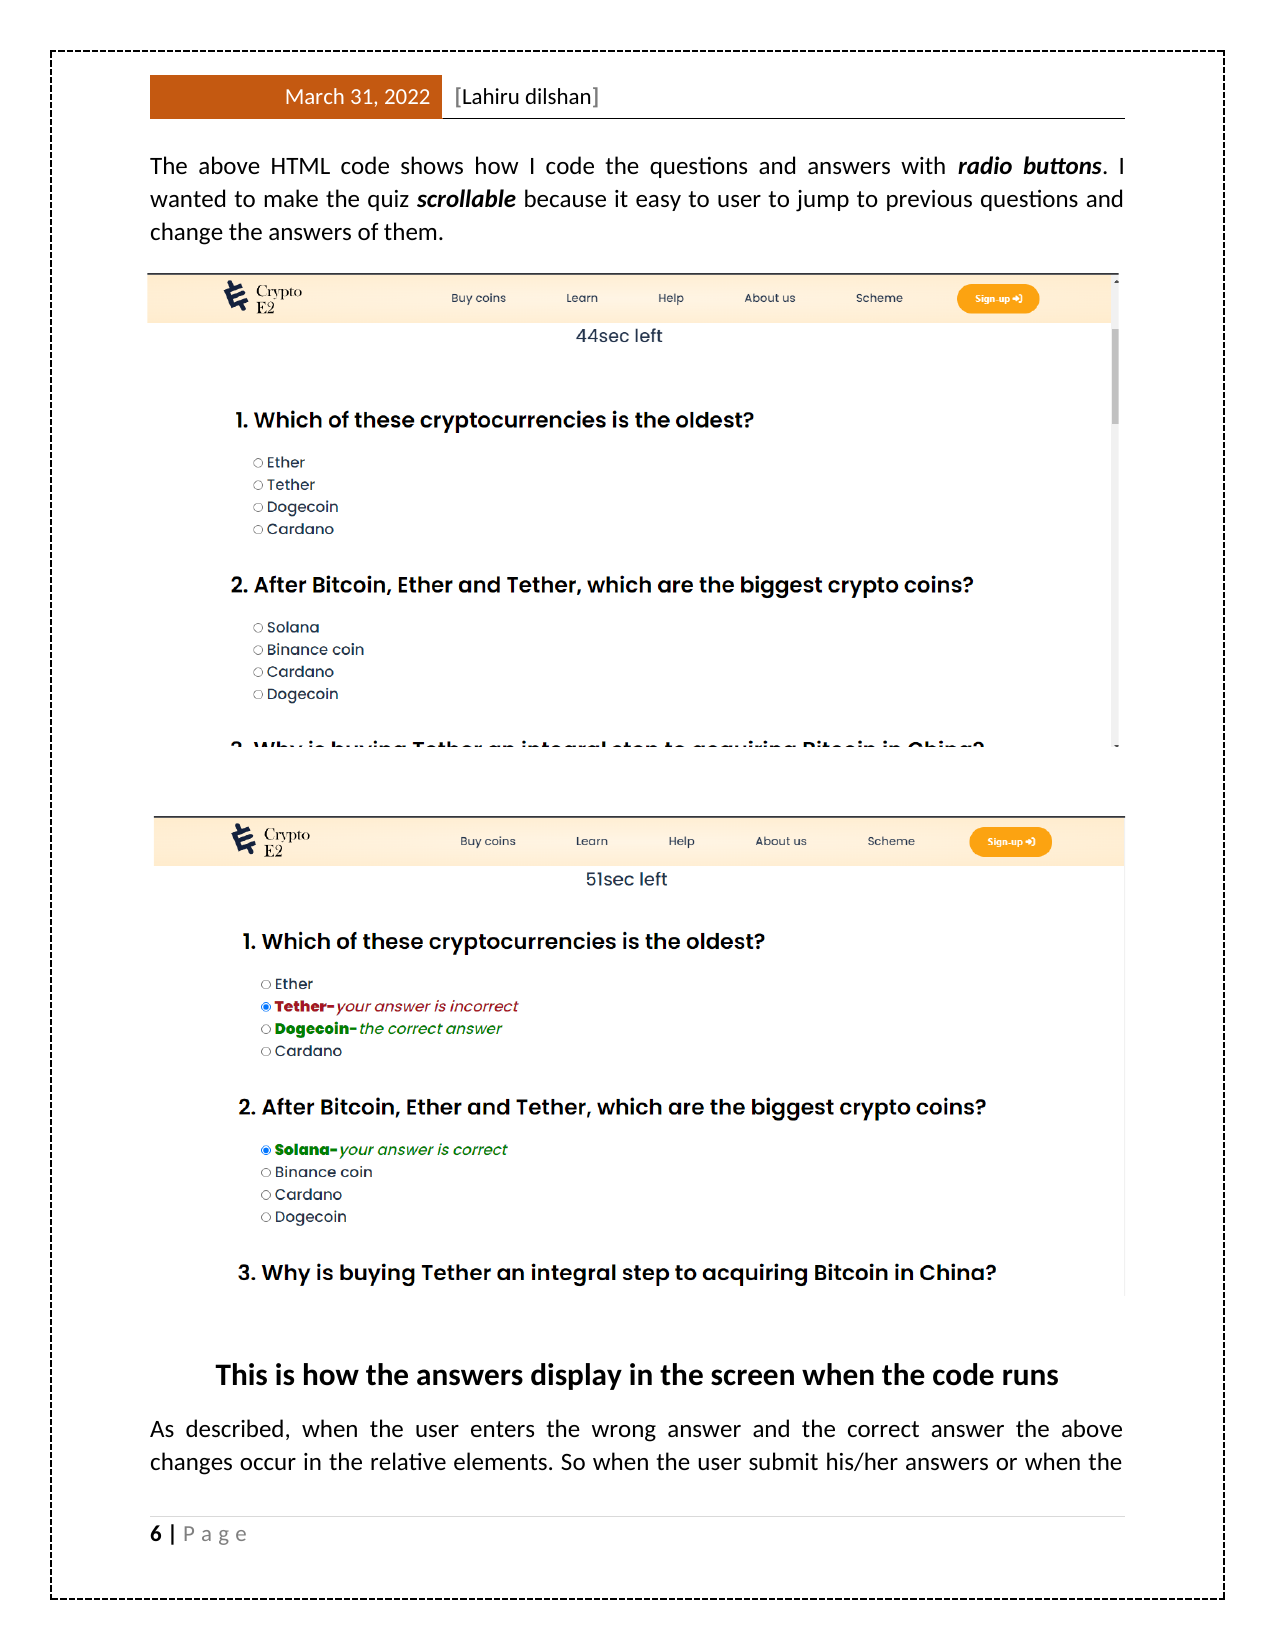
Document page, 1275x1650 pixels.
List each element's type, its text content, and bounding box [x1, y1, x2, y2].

text The above HTML code shows how I code the questions and answers with radio buttons. I wanted to make the quiz scrollable because it easy to user to jump to previous questions and change the answers of them. [150, 150, 1125, 246]
text This is how the answers display in the screen when the code runs [150, 265, 1125, 1393]
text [150, 1413, 1125, 1476]
